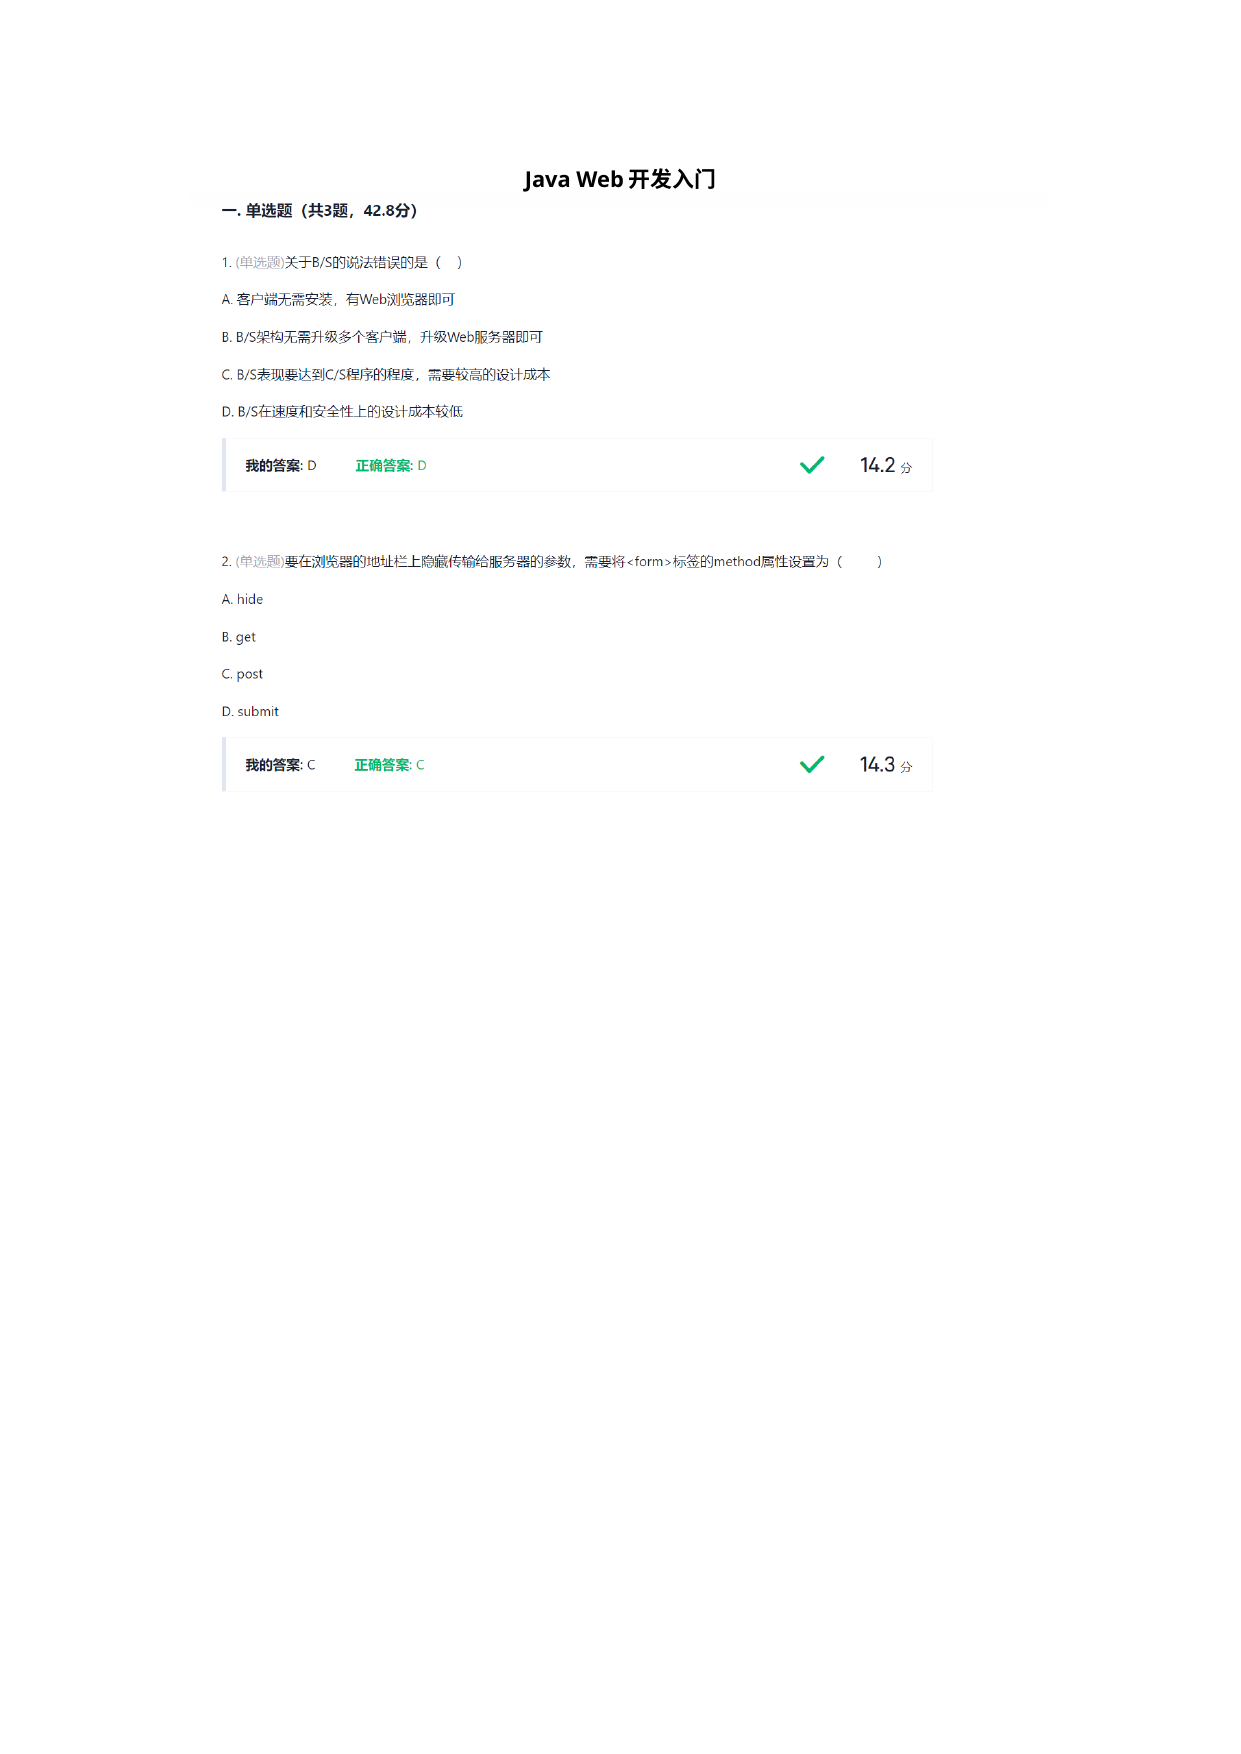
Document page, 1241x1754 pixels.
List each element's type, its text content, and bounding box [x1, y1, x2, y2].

picture [187, 194, 1053, 836]
text Java Web开发入门 [187, 162, 1053, 194]
